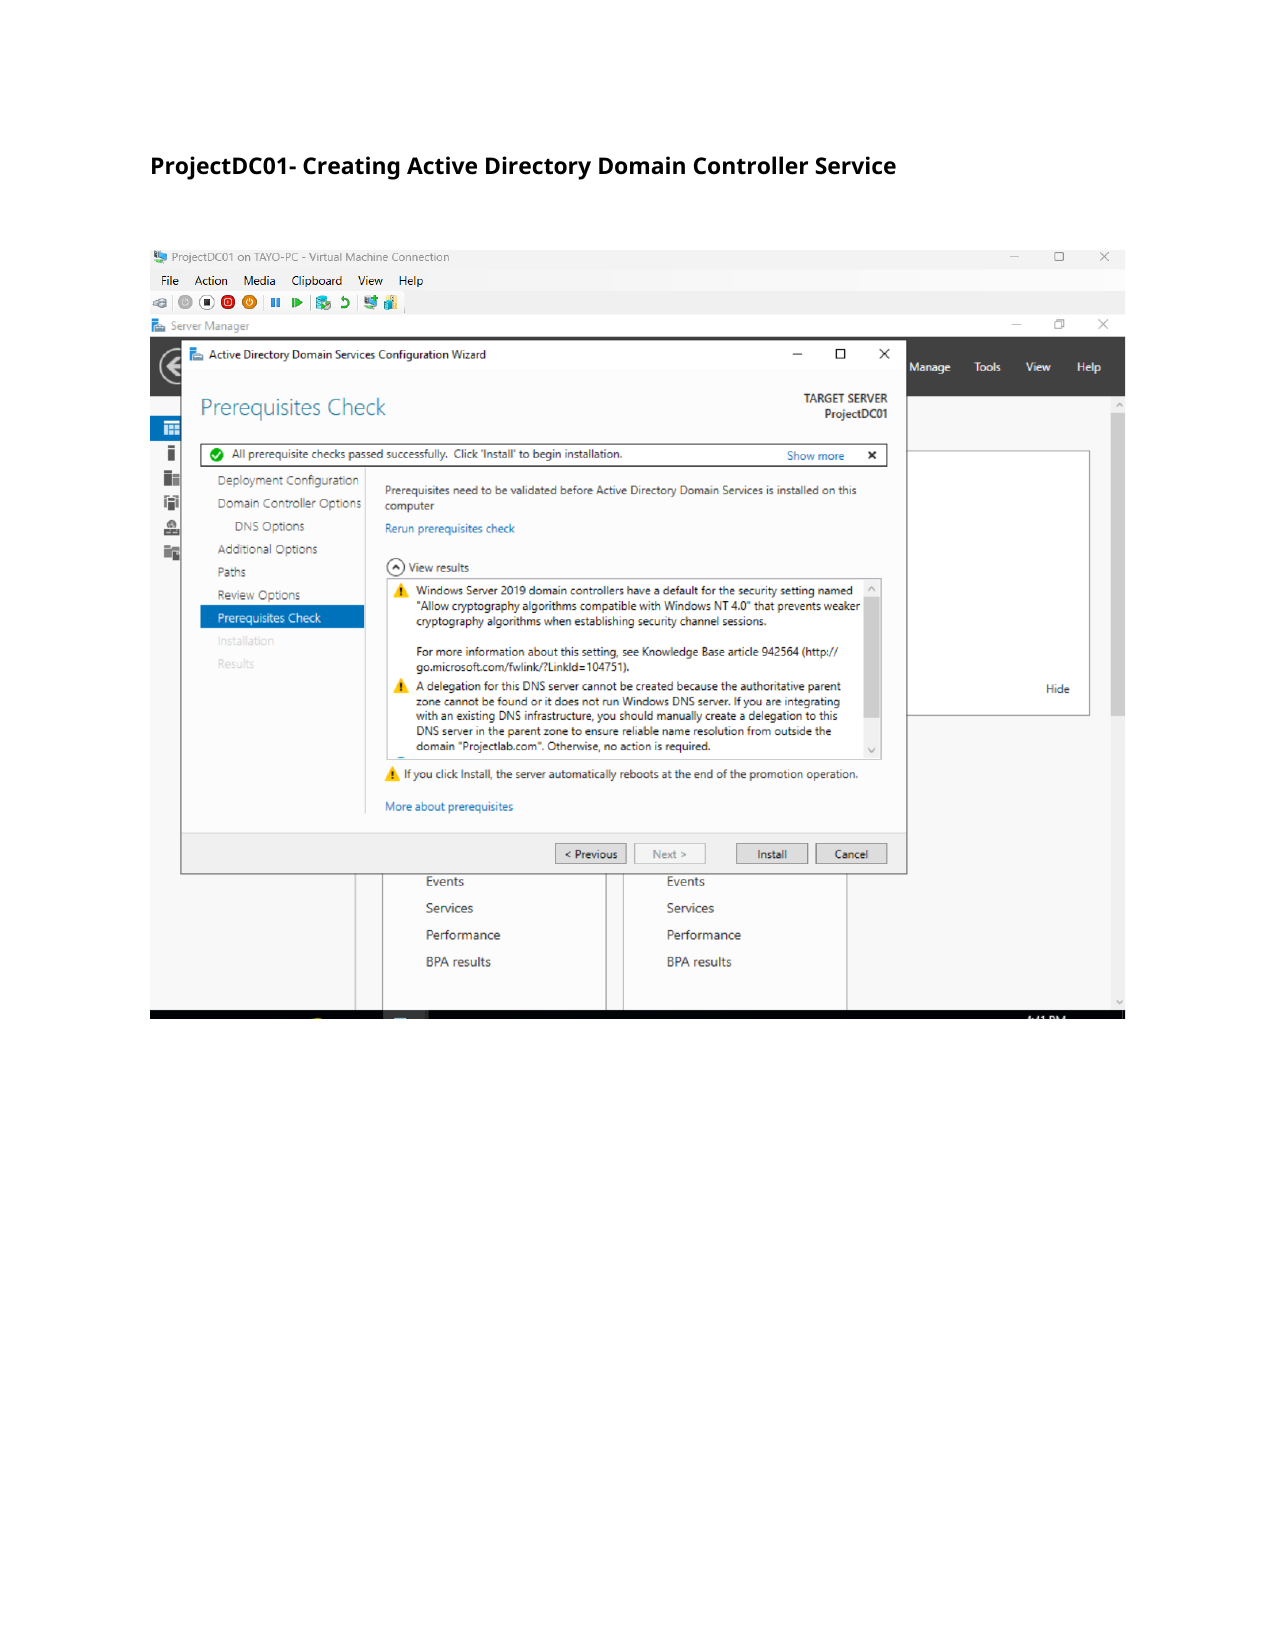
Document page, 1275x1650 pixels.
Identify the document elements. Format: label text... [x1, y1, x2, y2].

text ProjectDC01- Creating Active Directory Domain Controller Service [150, 150, 1125, 181]
picture [150, 250, 1125, 1019]
